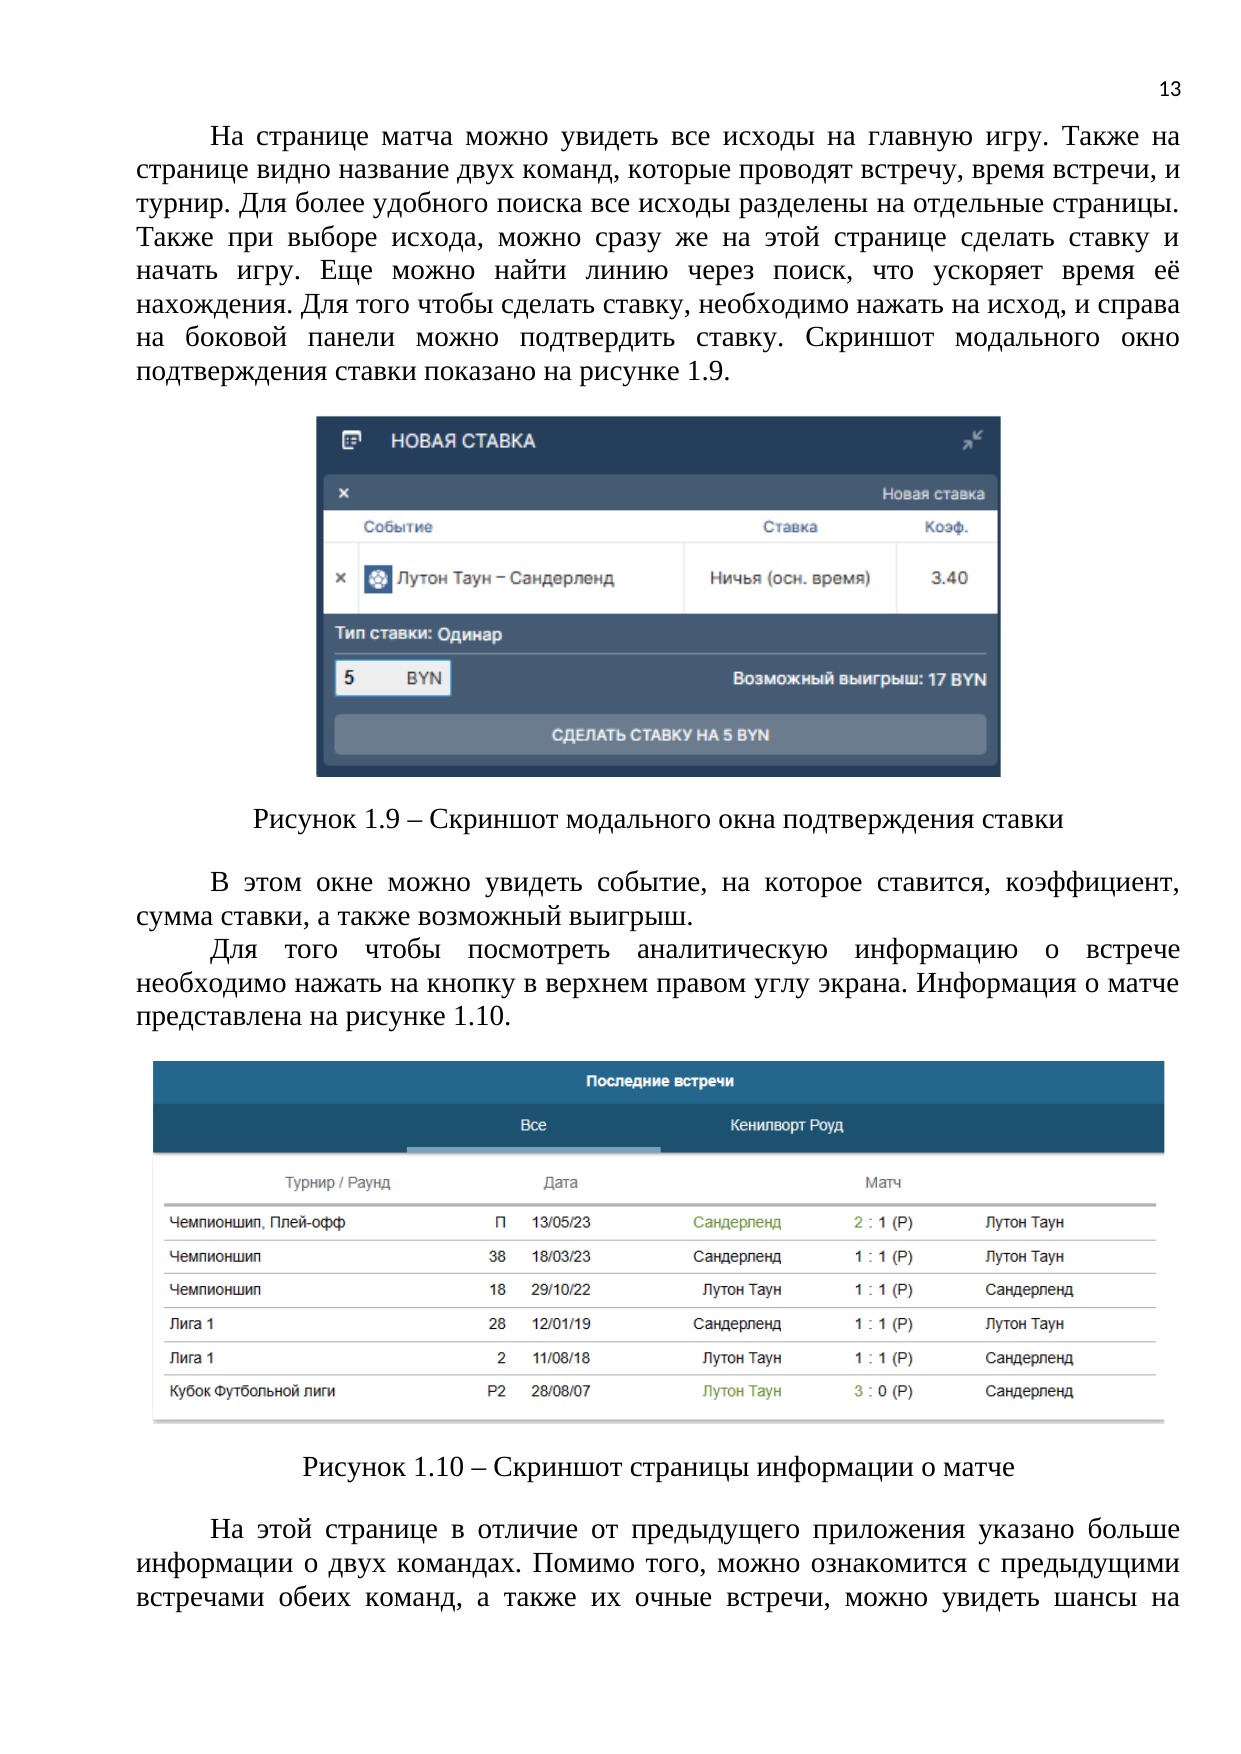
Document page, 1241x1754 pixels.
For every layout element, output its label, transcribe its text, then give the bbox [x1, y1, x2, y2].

text Рисунок 1.10 – Скриншот страницы информации о матче [136, 1449, 1181, 1482]
text В этом окне можно увидеть событие, на которое ставится, коэффициент, сумма ставки, а также возможный выигрыш. [136, 864, 1181, 931]
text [136, 1512, 1181, 1612]
picture [316, 415, 1001, 777]
text Рисунок 1.9 – Скриншот модального окна подтверждения ставки [136, 802, 1181, 835]
picture [152, 1061, 1165, 1424]
text На странице матча можно увидеть все исходы на главную игру. Также на странице видно название двух команд, которые проводят встречу, время встречи, и турнир. Для более удобного поиска все исходы разделены на отдельные страницы. Также при выборе исхода, можно сразу же на этой странице сделать ставку и начать игру. Еще можно найти линию через поиск, что ускоряет время её нахождения. Для того чтобы сделать ставку, необходимо нажать на исход, и справа на боковой панели можно подтвердить ставку. Скриншот модального окно подтверждения ставки показано на рисунке 1.9. [136, 118, 1181, 386]
text Для того чтобы посмотреть аналитическую информацию о встрече необходимо нажать на кнопку в верхнем правом углу экрана. Информация о матче представлена на рисунке 1.10. [136, 931, 1181, 1032]
